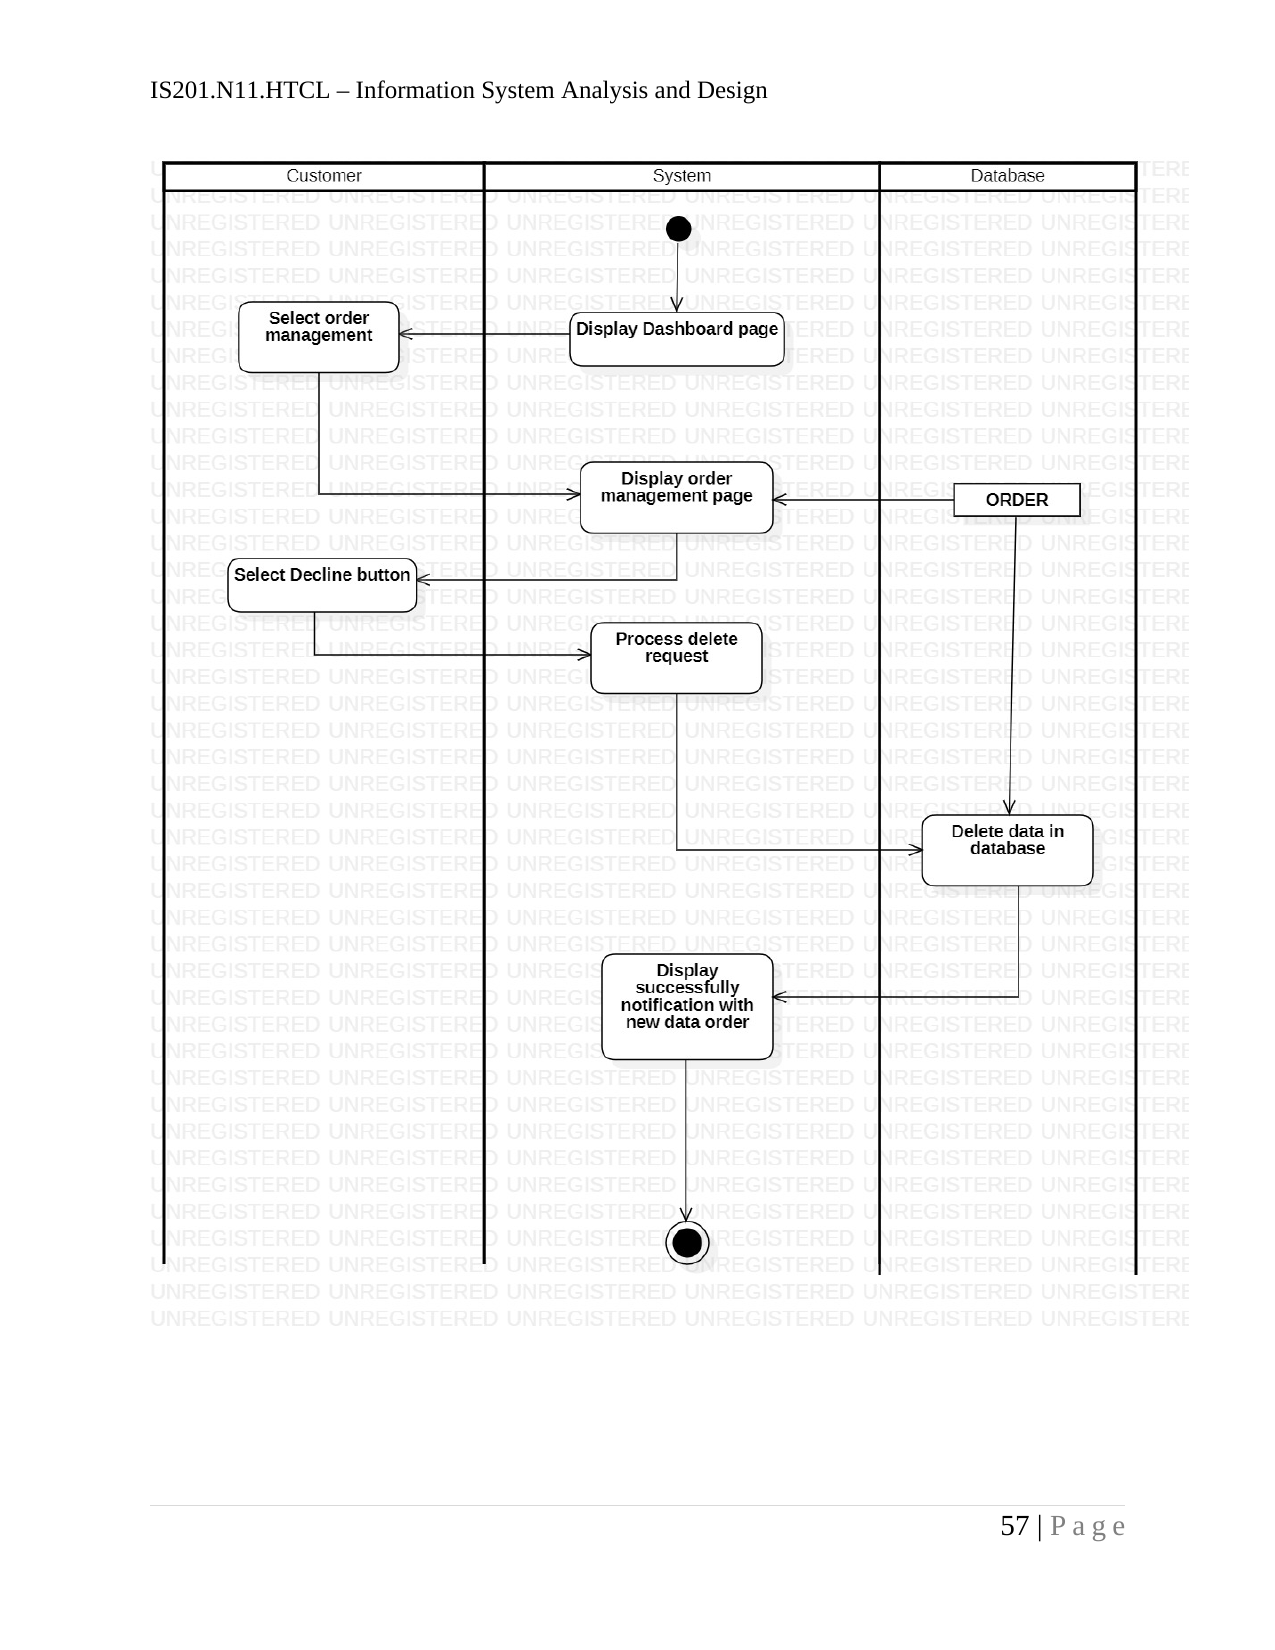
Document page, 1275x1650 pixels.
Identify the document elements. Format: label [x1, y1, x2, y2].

picture [150, 150, 1189, 1328]
